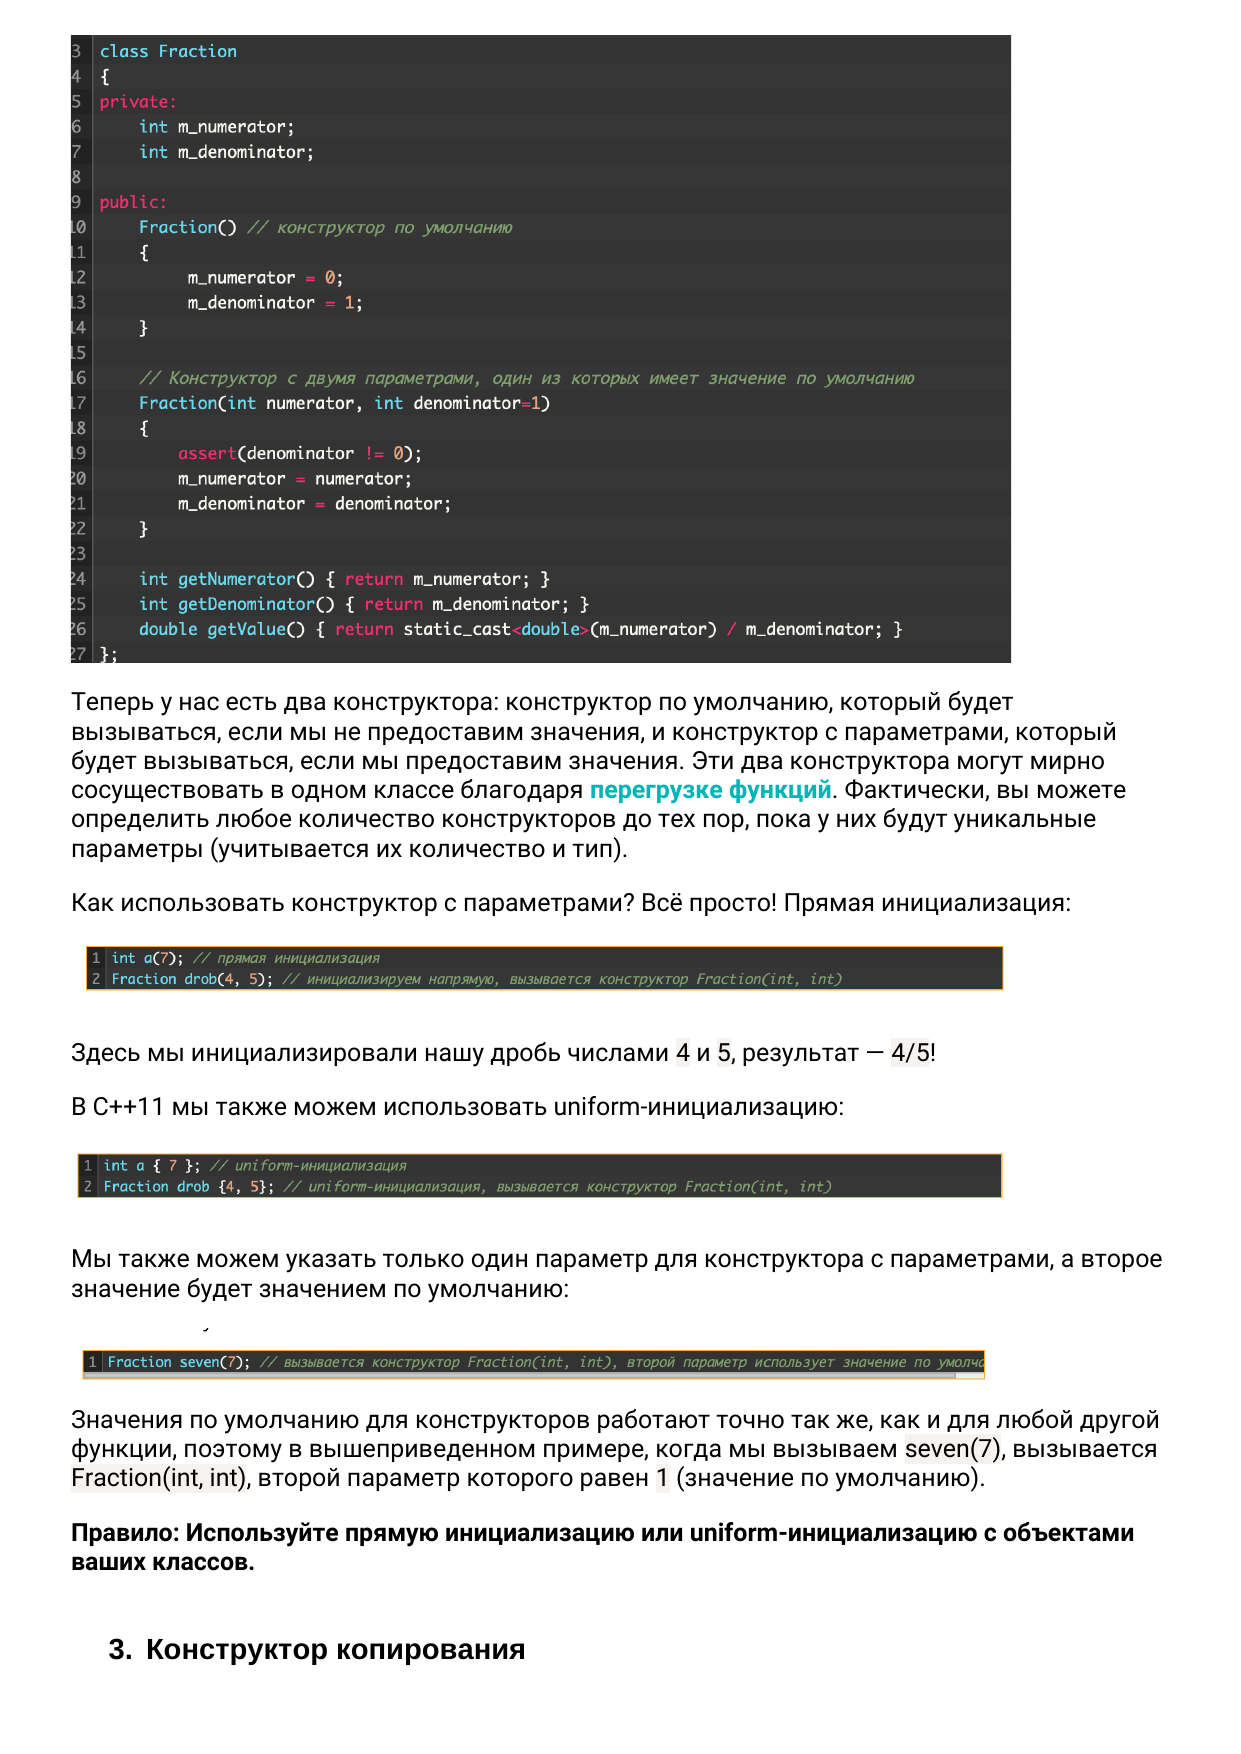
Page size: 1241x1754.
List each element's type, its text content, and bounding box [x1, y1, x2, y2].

text Значения по умолчанию для конструкторов работают точно так же, как и для любой другой функции, поэтому в вышеприведенном примере, когда мы вызываем seven(7), вызывается Fraction(int, int), второй параметр которого равен 1 (значение по умолчанию). [986, 1405, 1169, 1493]
text Правило: Используйте прямую инициализацию или uniform-инициализацию с объектами ваших классов. [256, 1518, 1169, 1576]
picture [70, 942, 1012, 999]
text Как использовать конструктор с параметрами? Всё просто! Прямая инициализация: [71, 888, 1169, 917]
picture [70, 35, 1012, 663]
text Мы также можем указать только один параметр для конструктора с параметрами, а второе значение будет значением по умолчанию: [71, 1244, 1169, 1303]
subtitle Конструктор копирования [108, 1632, 1169, 1665]
picture [70, 1146, 1012, 1205]
text Здесь мы инициализировали нашу дробь числами 4 и 5, результат — 4/5! [731, 1038, 891, 1067]
text Здесь мы инициализировали нашу дробь числами 4 и 5, результат — 4/5! [71, 1038, 676, 1067]
text Здесь мы инициализировали нашу дробь числами 4 и 5, результат — 4/5! [929, 1038, 1169, 1067]
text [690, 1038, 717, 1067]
picture [70, 1328, 1012, 1381]
text В C++11 мы также можем использовать uniform-инициализацию: [71, 1092, 1169, 1122]
text Теперь у нас есть два конструктора: конструктор по умолчанию, который будет вызываться, если мы не предоставим значения, и конструктор с параметрами, который будет вызываться, если мы предоставим значения. Эти два конструктора могут мирно сосуществовать в одном классе благодаря перегрузке функций. Фактически, вы можете определить любое количество конструкторов до тех пор, пока у них будут уникальные параметры (учитывается их количество и тип). [71, 687, 1169, 863]
